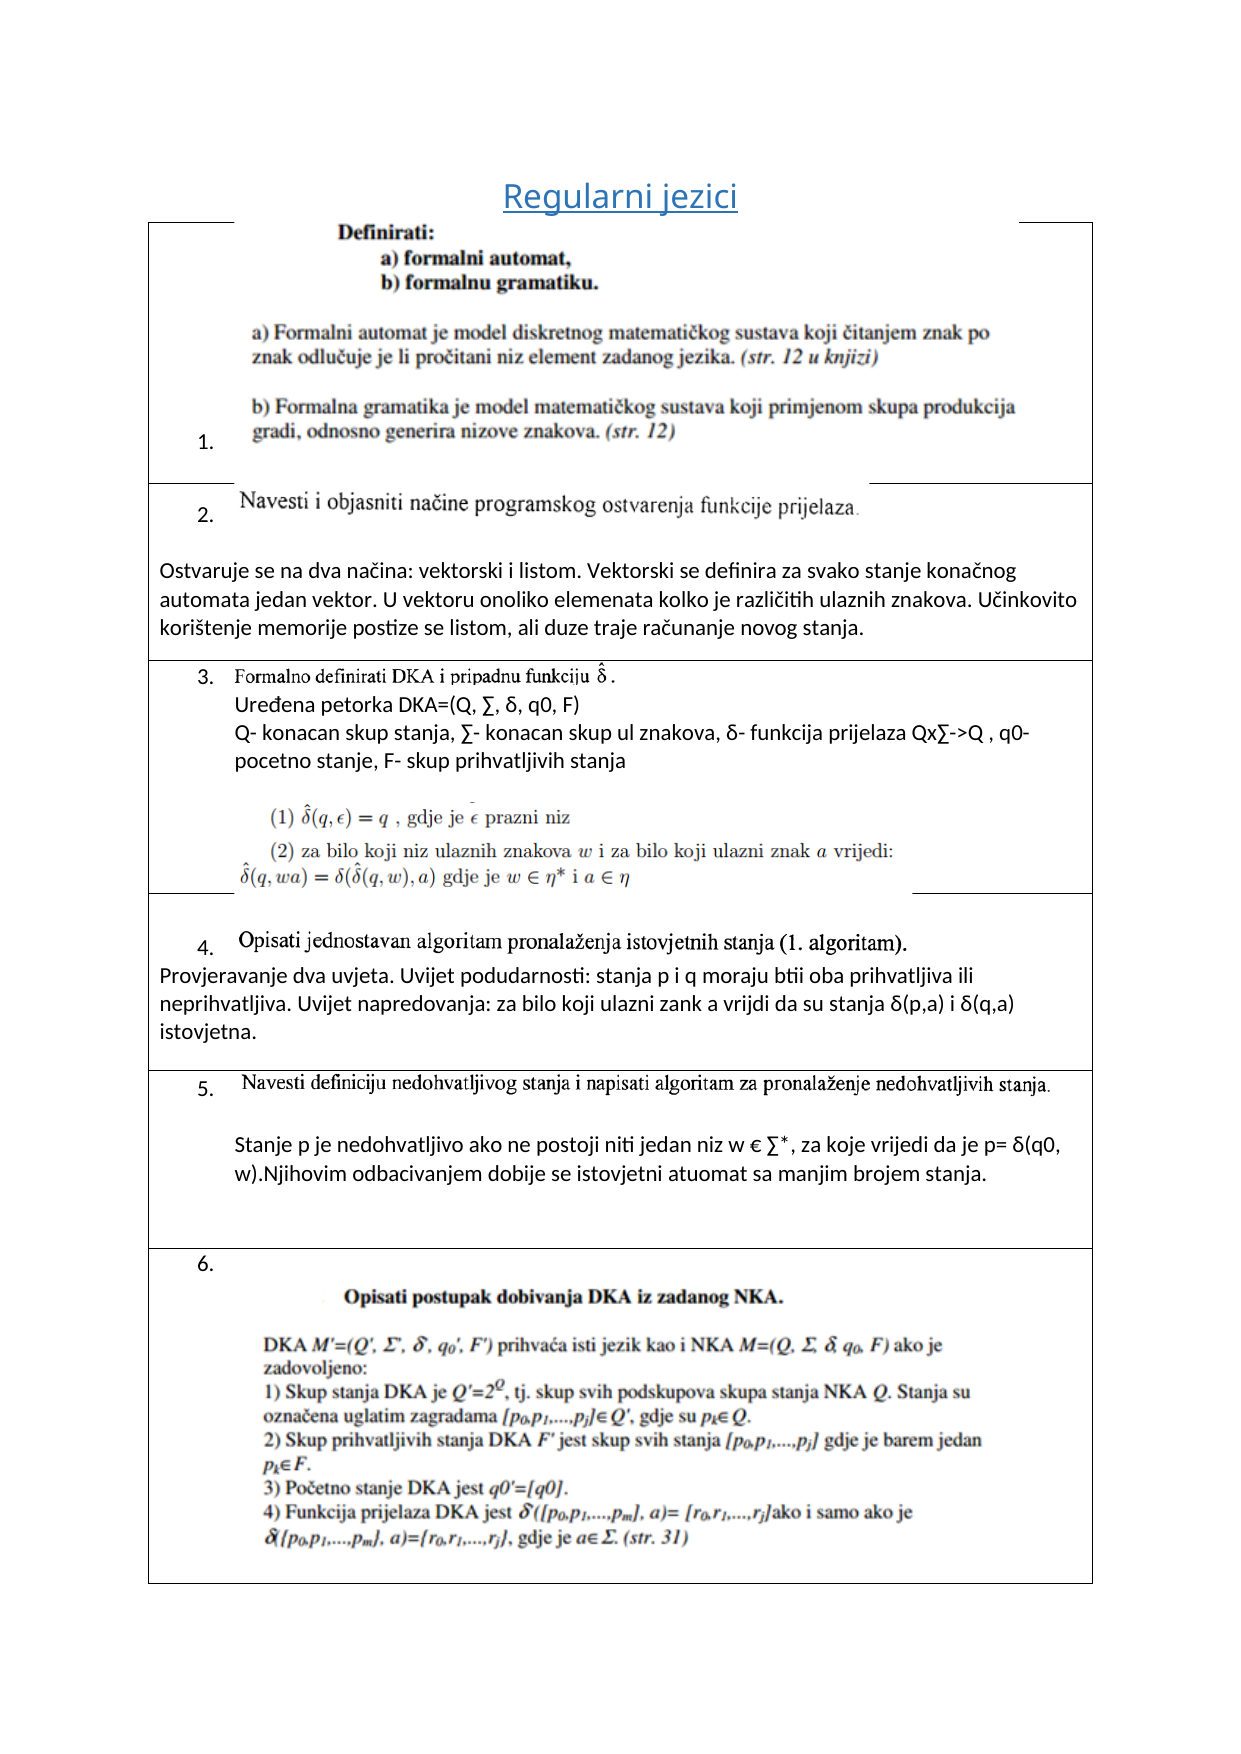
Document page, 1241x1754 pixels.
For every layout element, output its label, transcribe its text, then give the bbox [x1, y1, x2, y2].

picture [234, 1071, 1053, 1097]
table_cell Uređena petorka DKA=(Q, ∑, δ, q0, F) Q- konacan skup stanja, ∑- konacan skup ul znakova, δ- funkcija prijelaza Qx∑->Q , q0-pocetno stanje, F- skup prihvatljivih stanja [149, 661, 1092, 893]
table_cell Stanje p je nedohvatljivo ako ne postoji niti jedan niz w € ∑*, za koje vrijedi da je p= δ(q0, w).Njihovim odbacivanjem dobije se istovjetni atuomat sa manjim brojem stanja. [149, 1071, 1092, 1248]
table_cell [149, 1249, 1092, 1583]
subtitle Regularni jezici [148, 173, 1093, 218]
picture [254, 1276, 986, 1556]
picture [234, 802, 913, 894]
picture [234, 222, 1019, 450]
table_cell Provjeravanje dva uvjeta. Uvijet podudarnosti: stanja p i q moraju btii oba prihvatljiva ili neprihvatljiva. Uvijet napredovanja: za bilo koji ulazni zank a vrijdi da su stanja δ(p,a) i δ(q,a) istovjetna. [149, 894, 1092, 1070]
table_cell Ostvaruje se na dva načina: vektorski i listom. Vektorski se definira za svako stanje konačnog automata jedan vektor. U vektoru onoliko elemenata kolko je različitih ulaznih znakova. Učinkovito korištenje memorije postize se listom, ali duze traje računanje novog stanja. [149, 484, 1092, 660]
picture [234, 483, 870, 523]
picture [234, 661, 624, 685]
table_header [149, 223, 1092, 483]
picture [234, 922, 928, 956]
